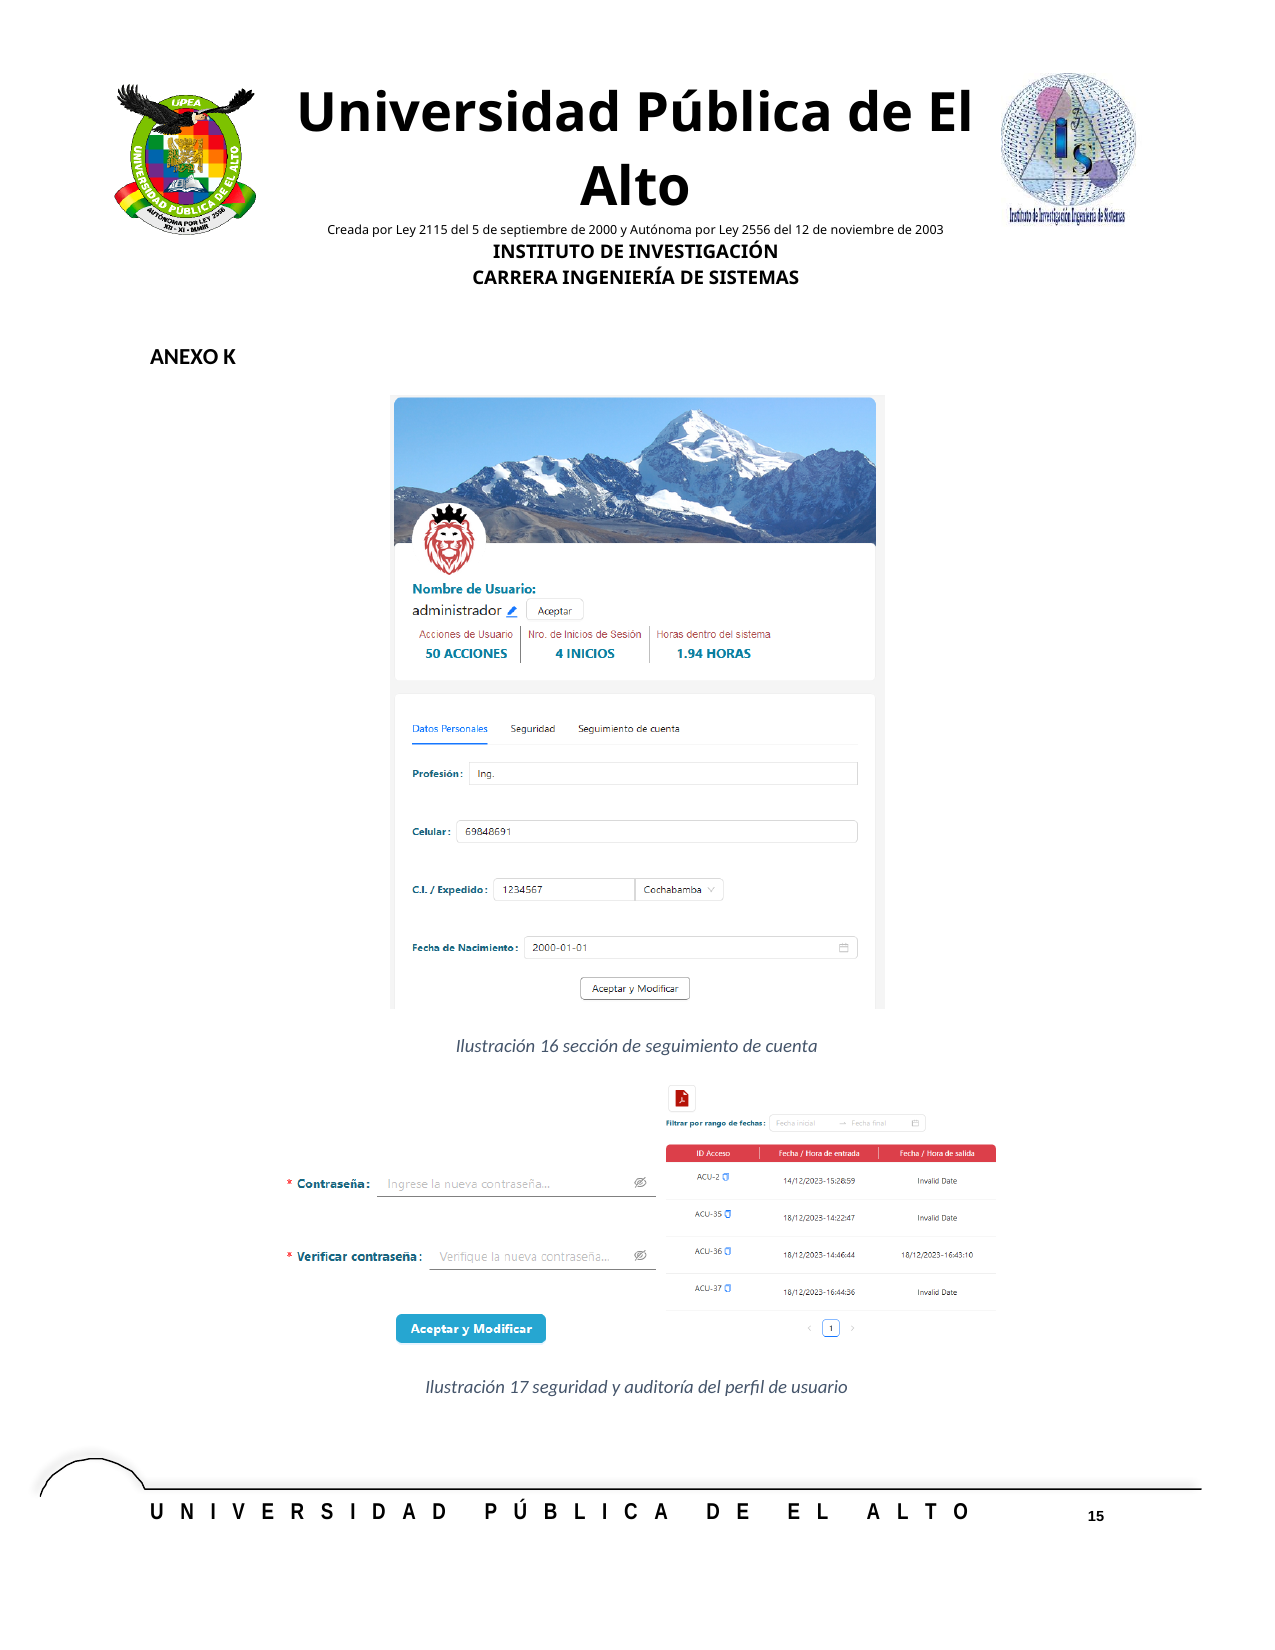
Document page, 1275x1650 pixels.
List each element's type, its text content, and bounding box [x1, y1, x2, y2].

picture [390, 395, 885, 1009]
picture [103, 73, 269, 240]
picture [1001, 73, 1163, 227]
picture [270, 1077, 1005, 1350]
text Ilustración 16 sección de seguimiento de cuenta [150, 1034, 1125, 1057]
text Ilustración 17 seguridad y auditoría del perfil de usuario [150, 1375, 1125, 1398]
text ANEXO K [150, 342, 1125, 370]
